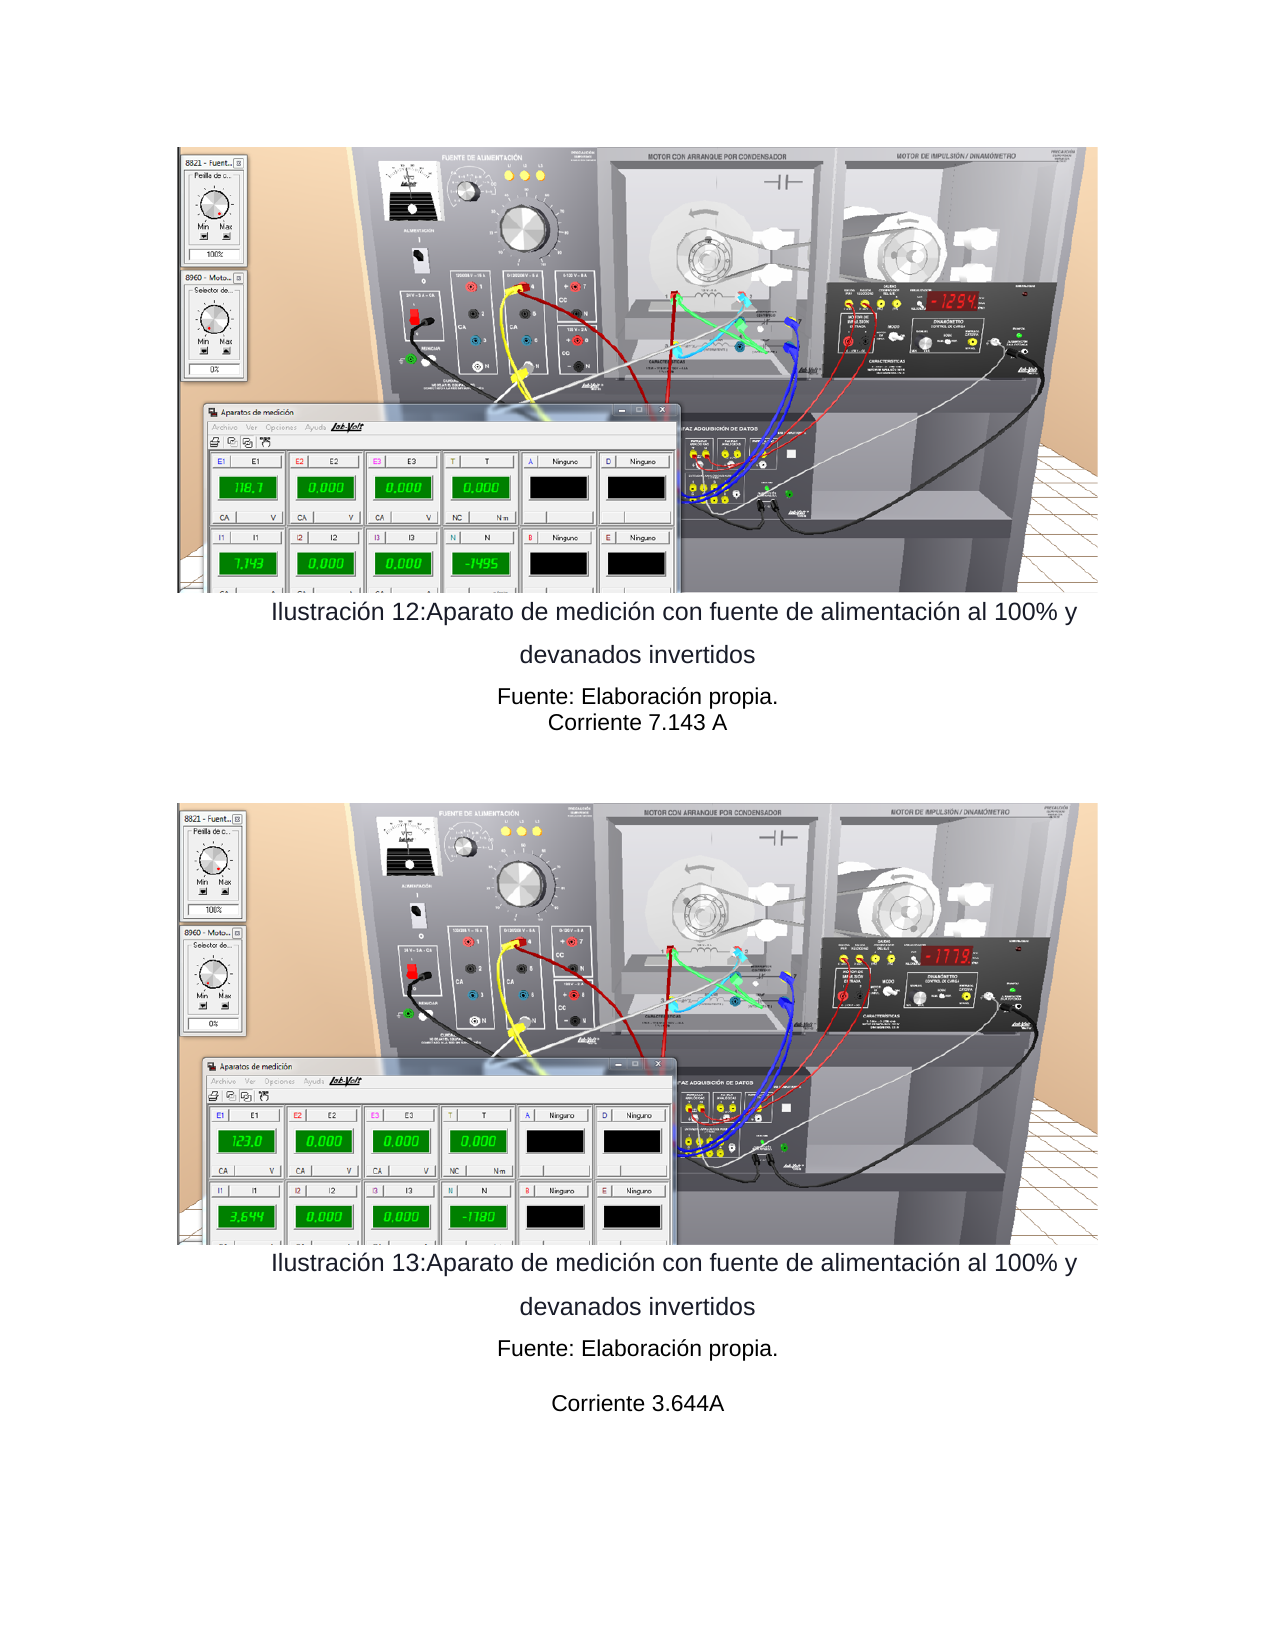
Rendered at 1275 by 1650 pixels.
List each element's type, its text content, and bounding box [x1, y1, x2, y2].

subtitle Ilustración 12:Aparato de medición con fuente de alimentación al 100% y devanados invertidos [177, 597, 1098, 669]
picture [177, 147, 1098, 593]
text Corriente 7.143 A [177, 709, 1098, 736]
picture [177, 803, 1098, 1245]
text Corriente 3.644A [177, 1390, 1098, 1416]
subtitle Ilustración 13:Aparato de medición con fuente de alimentación al 100% y devanados invertidos [177, 1248, 1098, 1320]
text Fuente: Elaboración propia. [177, 683, 1098, 709]
text Fuente: Elaboración propia. [177, 1335, 1098, 1361]
